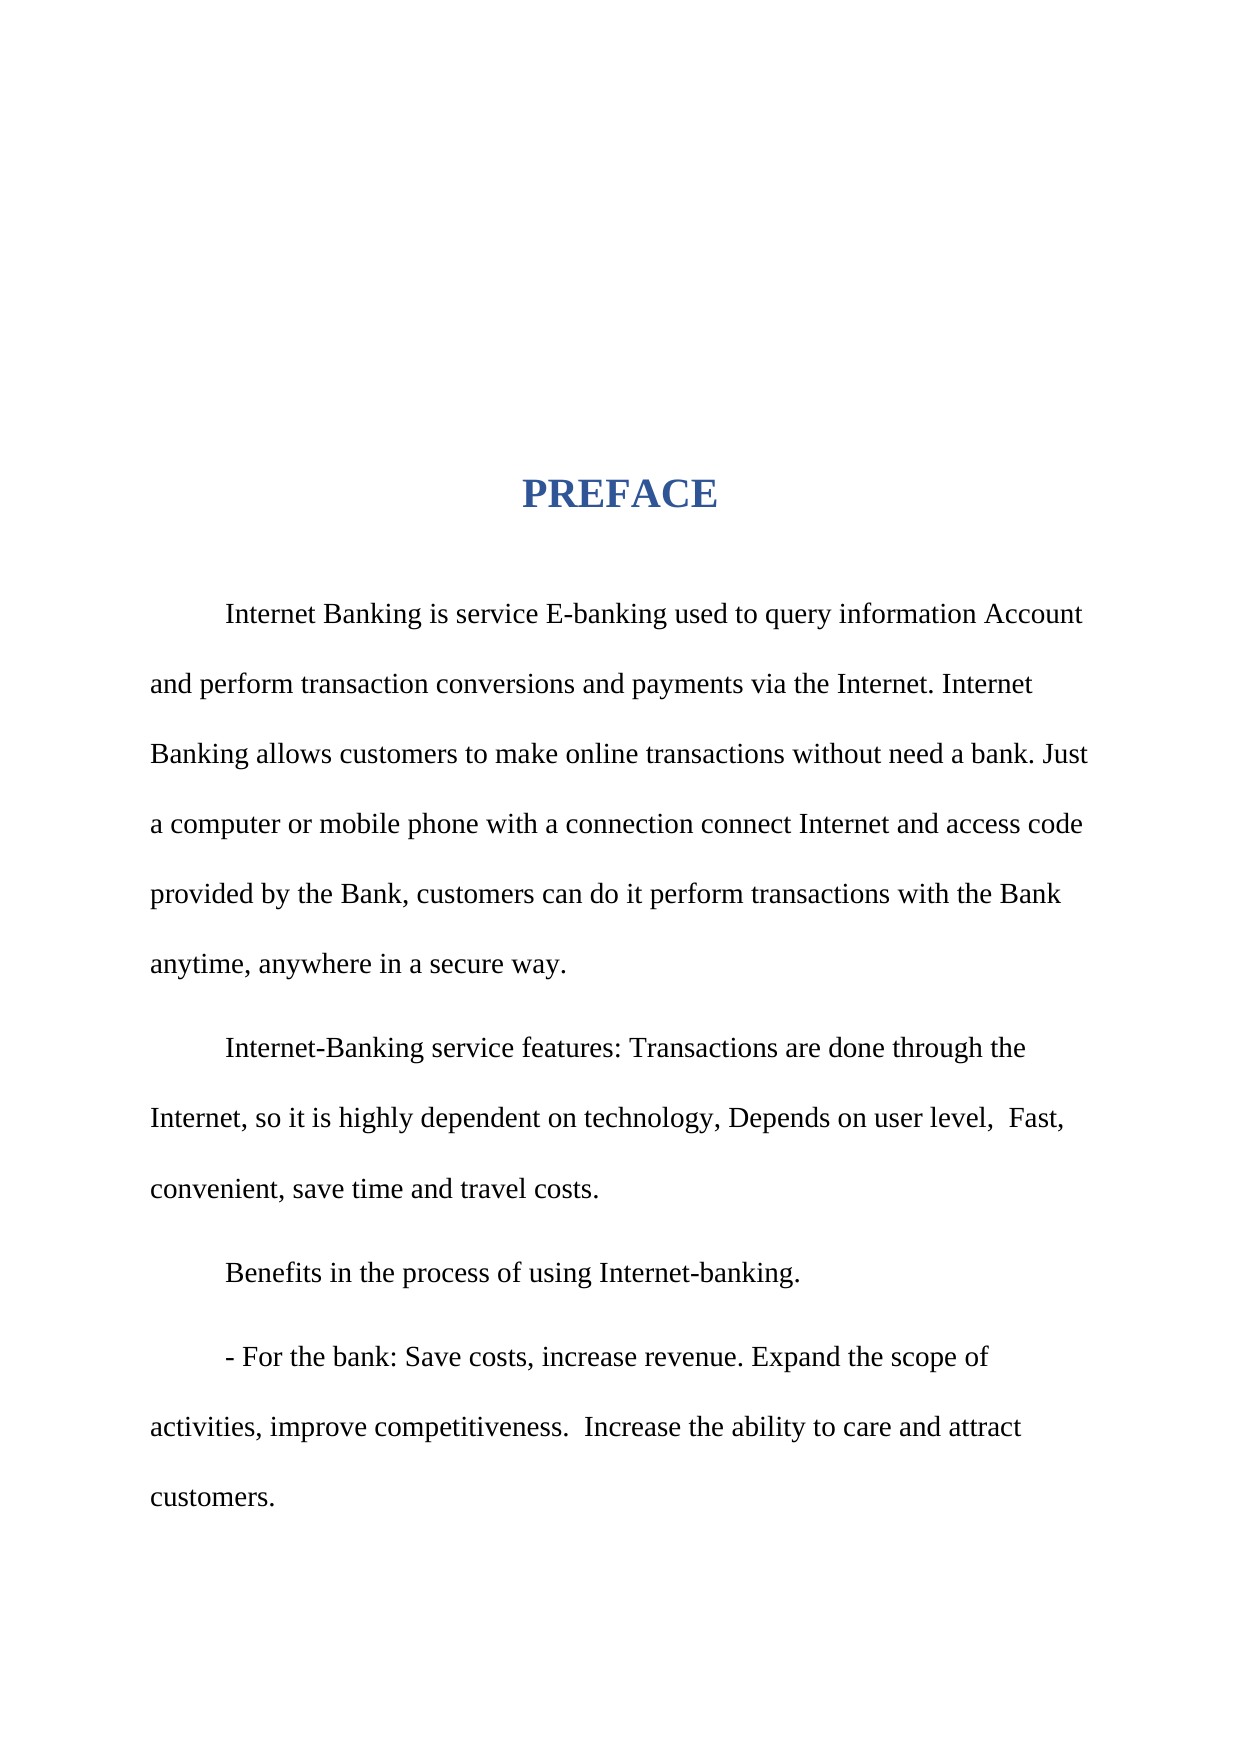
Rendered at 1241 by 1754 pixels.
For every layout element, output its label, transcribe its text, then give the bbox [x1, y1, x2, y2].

text - For the bank: Save costs, increase revenue. Expand the scope of activities, improve competitiveness. Increase the ability to care and attract customers. [150, 1323, 1090, 1529]
text Internet Banking is service E-banking used to query information Account and perform transaction conversions and payments via the Internet. Internet Banking allows customers to make online transactions without need a bank. Just a computer or mobile phone with a connection connect Internet and access code provided by the Bank, customers can do it perform transactions with the Bank anytime, anywhere in a secure way. [150, 580, 1090, 996]
text Benefits in the process of using Internet-banking. [150, 1239, 1090, 1304]
text PREFACE [150, 460, 1090, 525]
text Internet-Banking service features: Transactions are done through the Internet, so it is highly dependent on technology, Depends on user level, Fast, convenient, save time and travel costs. [150, 1015, 1090, 1220]
